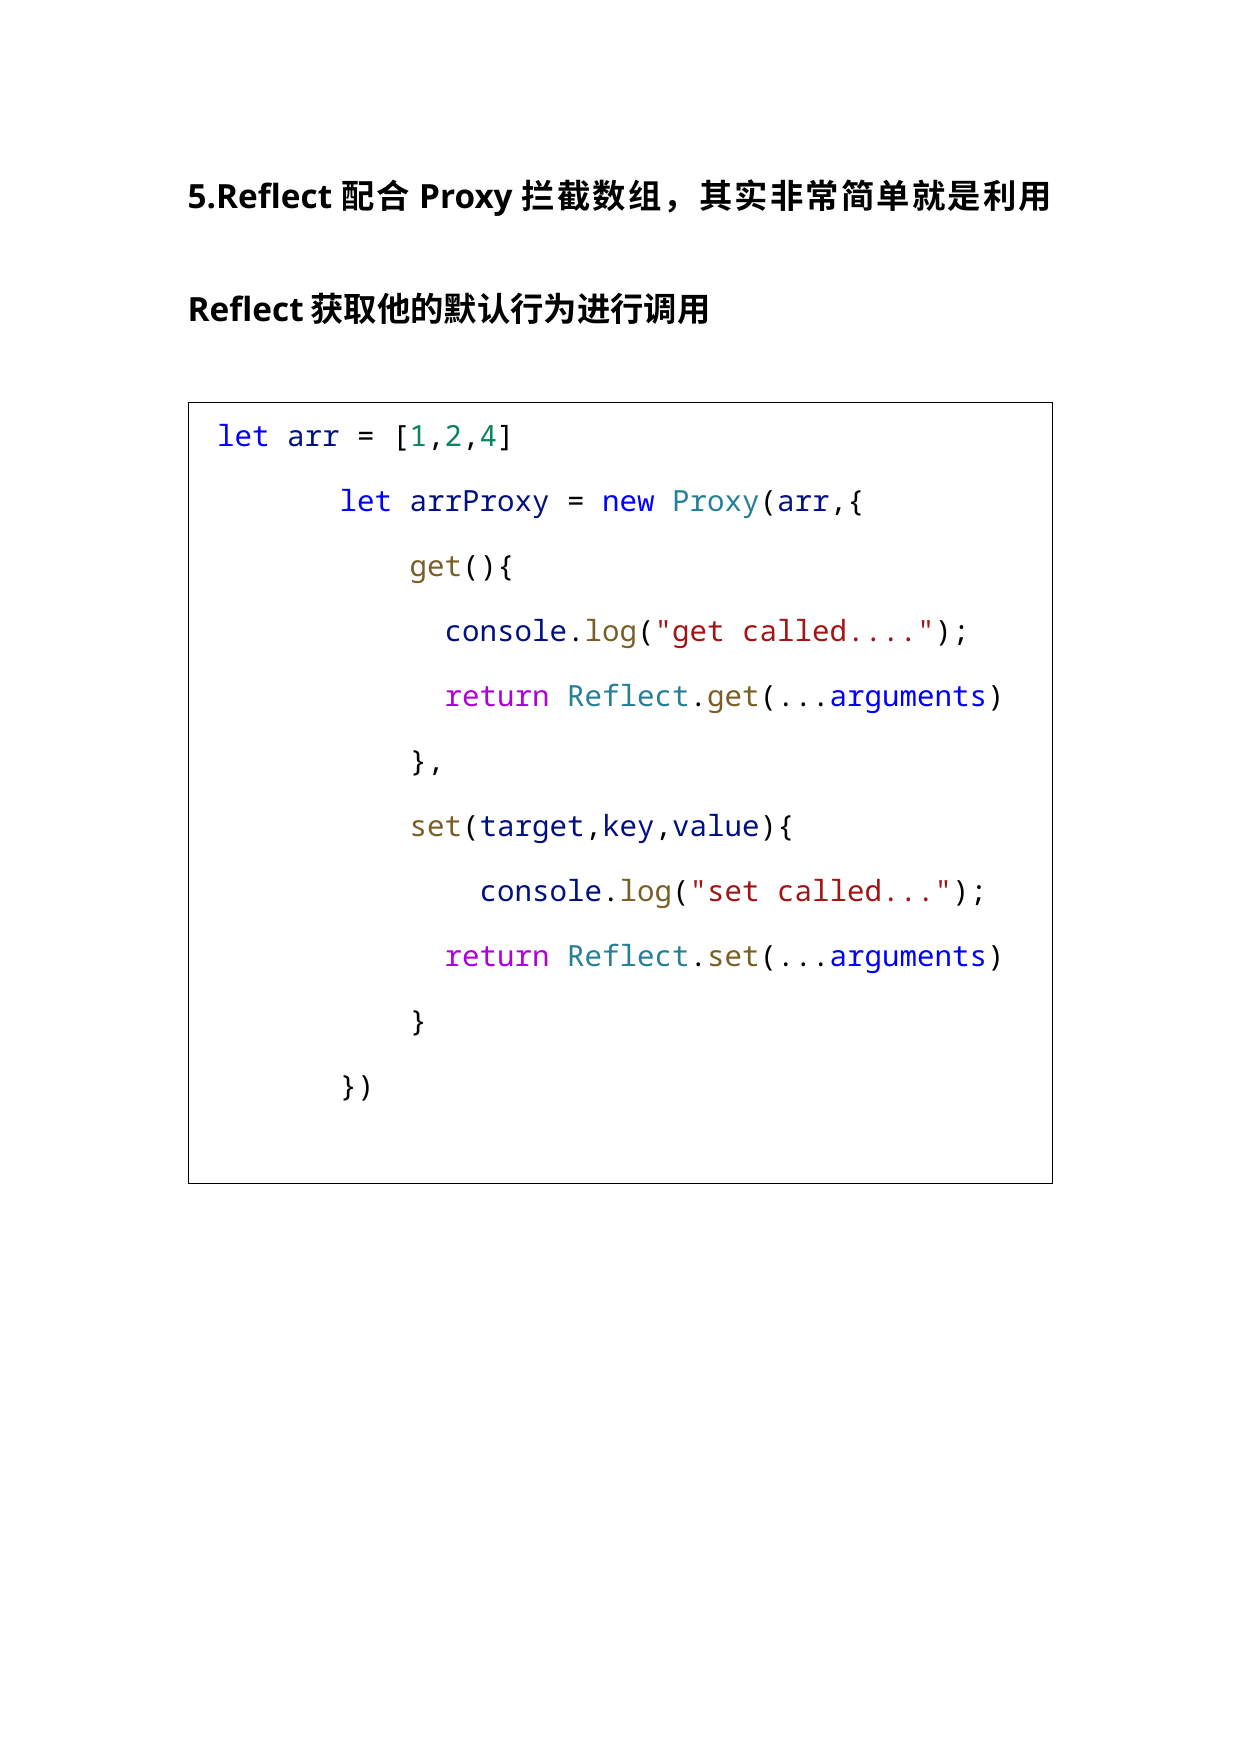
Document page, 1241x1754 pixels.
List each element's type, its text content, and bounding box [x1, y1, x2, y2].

table_header let arr = [1,2,4] let arrProxy = new Proxy(arr,{ get(){ console.log("get called...."); return Reflect.get(...arguments) }, set(target,key,value){ console.log("set called..."); return Reflect.set(...arguments) } }) [189, 403, 1052, 1183]
subtitle 5.Reflect配合Proxy拦截数组，其实非常简单就是利用Reflect获取他的默认行为进行调用 [187, 162, 1053, 339]
